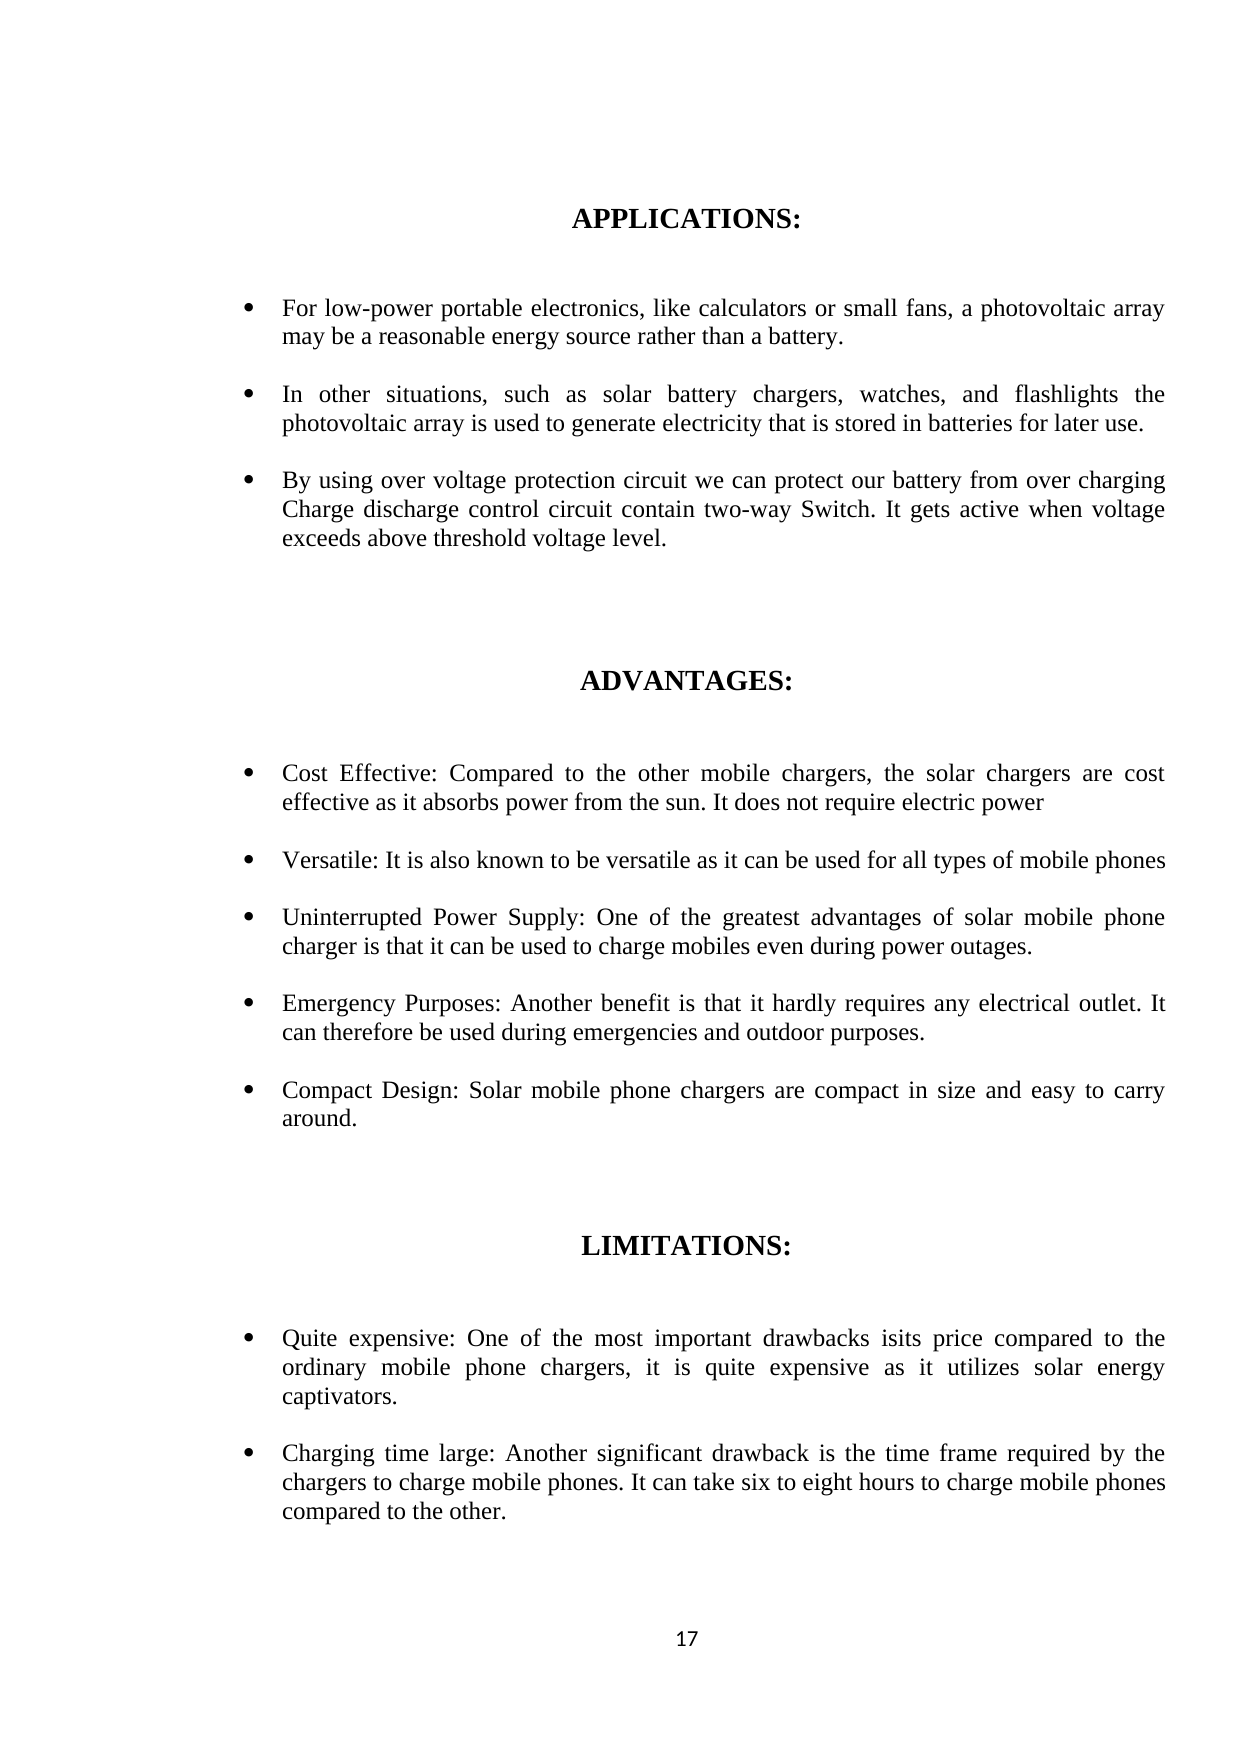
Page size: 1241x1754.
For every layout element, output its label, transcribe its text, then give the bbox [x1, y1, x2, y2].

list Charging time large: Another significant drawback is the time frame required by the chargers to charge mobile phones. It can take six to eight hours to charge mobile phones compared to the other. [244, 1438, 1166, 1525]
list Compact Design: Solar mobile phone chargers are compact in size and easy to carry around. [244, 1075, 1166, 1132]
text APPLICATIONS: [207, 202, 1166, 235]
list In other situations, such as solar battery chargers, watches, and flashlights the photovoltaic array is used to generate electricity that is stored in batteries for later use. [244, 379, 1166, 436]
list Emergency Purposes: Another benefit is that it hardly requires any electrical outlet. It can therefore be used during emergencies and outdoor purposes. [244, 988, 1166, 1046]
list By using over voltage protection circuit we can protect our battery from over charging Charge discharge control circuit contain two-way Switch. It gets active when voltage exceeds above threshold voltage level. [244, 465, 1166, 551]
list Uninterrupted Power Supply: One of the greatest advantages of solar mobile phone charger is that it can be used to charge mobiles even during power outages. [244, 902, 1166, 960]
list Quite expensive: One of the most important drawbacks isits price compared to the ordinary mobile phone chargers, it is quite expensive as it utilizes solar energy captivators. [244, 1323, 1166, 1410]
text ADVANTAGES: [207, 663, 1166, 696]
list For low-power portable electronics, like calculators or small fans, a photovoltaic array may be a reasonable energy source rather than a battery. [244, 293, 1166, 350]
list Versatile: It is also known to be versatile as it can be used for all types of mobile phones [244, 845, 1166, 873]
text LIMITATIONS: [207, 1228, 1166, 1261]
list Cost Effective: Compared to the other mobile chargers, the solar chargers are cost effective as it absorbs power from the sun. It does not require electric power [244, 758, 1166, 816]
